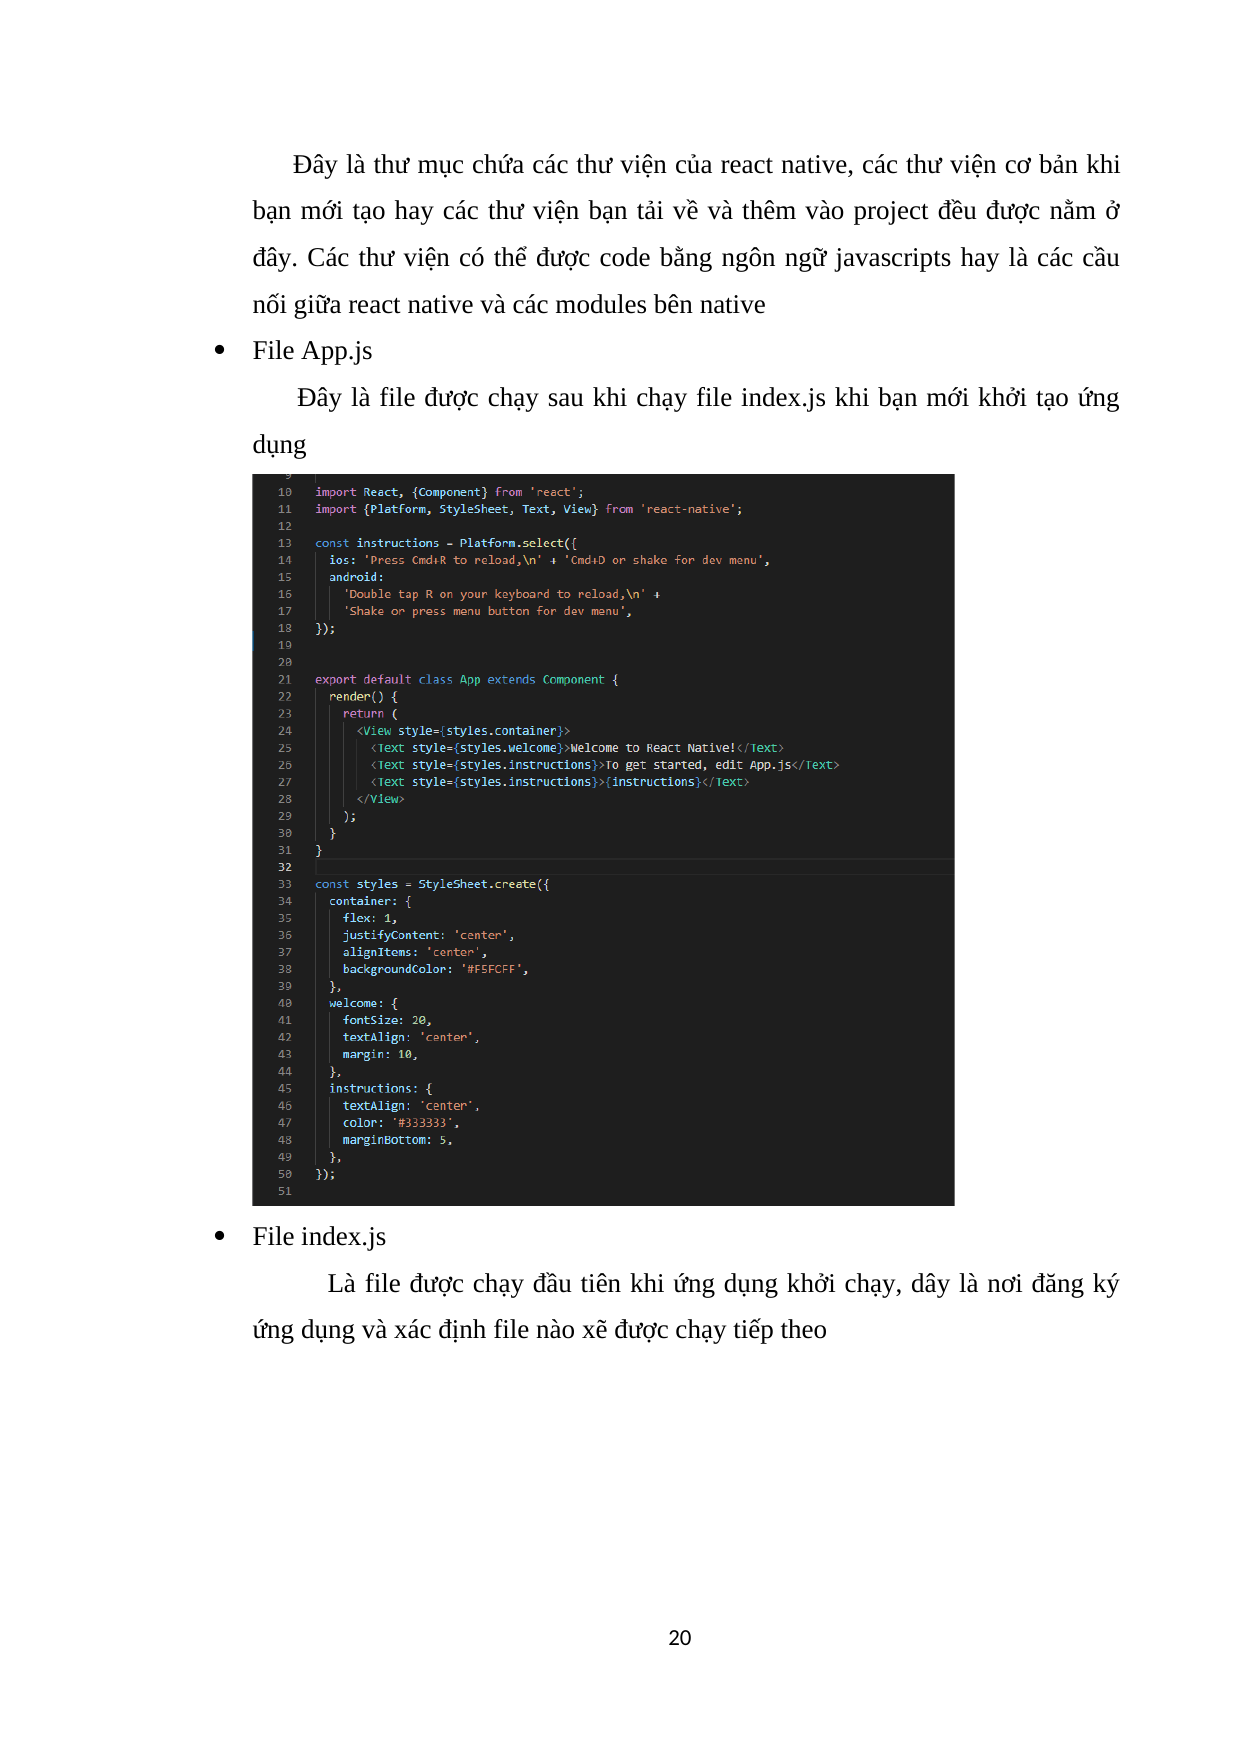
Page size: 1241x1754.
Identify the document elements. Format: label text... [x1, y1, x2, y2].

list Đây là thư mục chứa các thư viện của react native, các thư viện cơ bản khi bạn mới tạo hay các thư viện bạn tải về và thêm vào project đều được nằm ở đây. Các thư viện có thể được code bằng ngôn ngữ javascripts hay là các cầu nối giữa react native và các modules bên native [252, 148, 1122, 319]
picture [252, 474, 955, 1206]
list Là file được chạy đầu tiên khi ứng dụng khởi chạy, dây là nơi đăng ký ứng dụng và xác định file nào xẽ được chạy tiếp theo [252, 1267, 1122, 1345]
list File App.js [215, 334, 1122, 366]
list File index.js [215, 1220, 1122, 1251]
list Đây là file được chạy sau khi chạy file index.js khi bạn mới khởi tạo ứng dụng [252, 381, 1122, 459]
